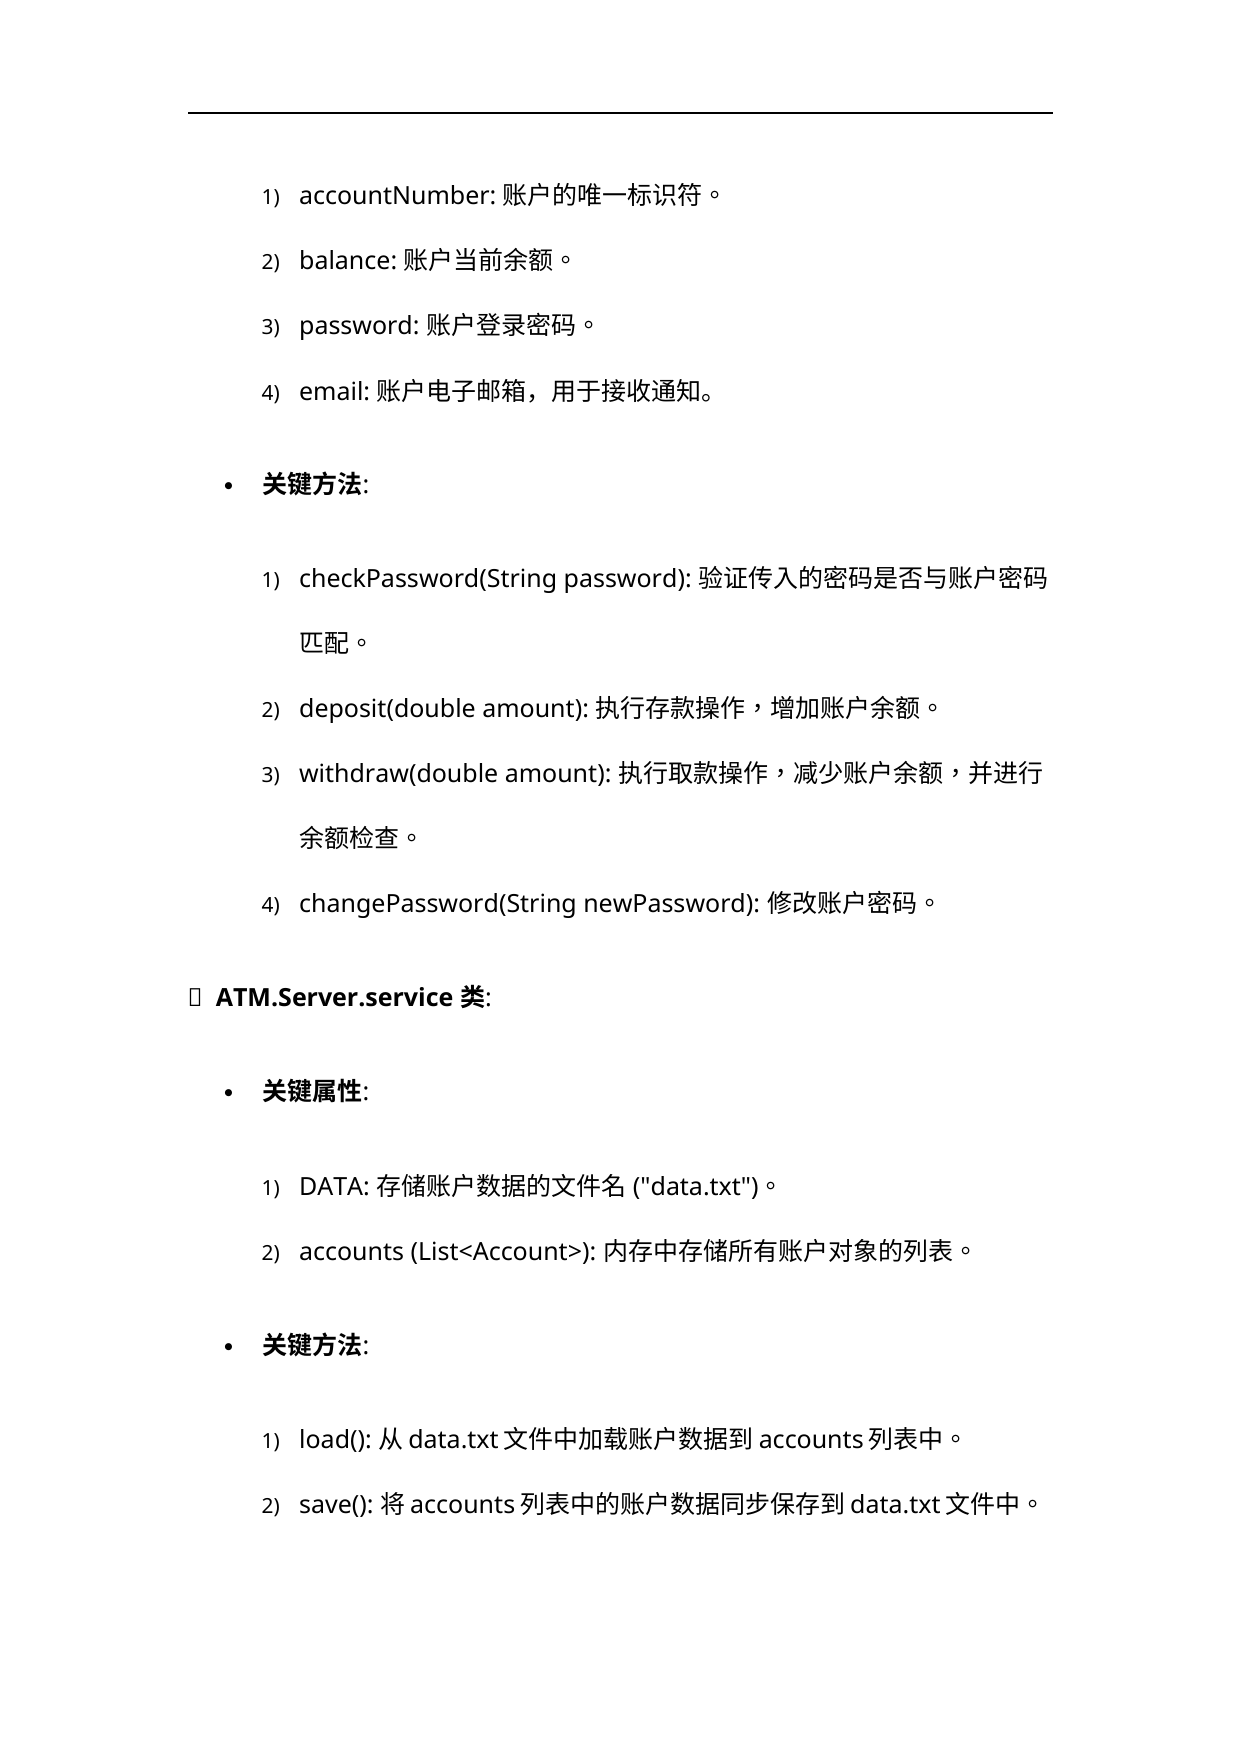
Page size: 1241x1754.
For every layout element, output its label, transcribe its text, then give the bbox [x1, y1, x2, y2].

list save(): 将accounts列表中的账户数据同步保存到data.txt文件中。 [261, 1471, 1053, 1536]
list 关键属性: [225, 1059, 1053, 1124]
list load(): 从data.txt文件中加载账户数据到accounts列表中。 [261, 1406, 1053, 1471]
list email: 账户电子邮箱，用于接收通知。 [261, 357, 1053, 422]
list checkPassword(String password): 验证传入的密码是否与账户密码匹配。 [261, 545, 1053, 675]
list DATA: 存储账户数据的文件名 ("data.txt")。 [261, 1153, 1053, 1218]
list accountNumber: 账户的唯一标识符。 [261, 162, 1053, 227]
list 关键方法: [225, 451, 1053, 516]
list deposit(double amount): 执行存款操作，增加账户余额。 [261, 675, 1053, 740]
list changePassword(String newPassword): 修改账户密码。 [261, 870, 1053, 935]
text  ATM.Server.service 类: [187, 964, 1053, 1029]
list accounts (List<Account>): 内存中存储所有账户对象的列表。 [261, 1218, 1053, 1283]
list balance: 账户当前余额。 [261, 227, 1053, 292]
list withdraw(double amount): 执行取款操作，减少账户余额，并进行余额检查。 [261, 740, 1053, 870]
list password: 账户登录密码。 [261, 292, 1053, 357]
list 关键方法: [225, 1312, 1053, 1377]
